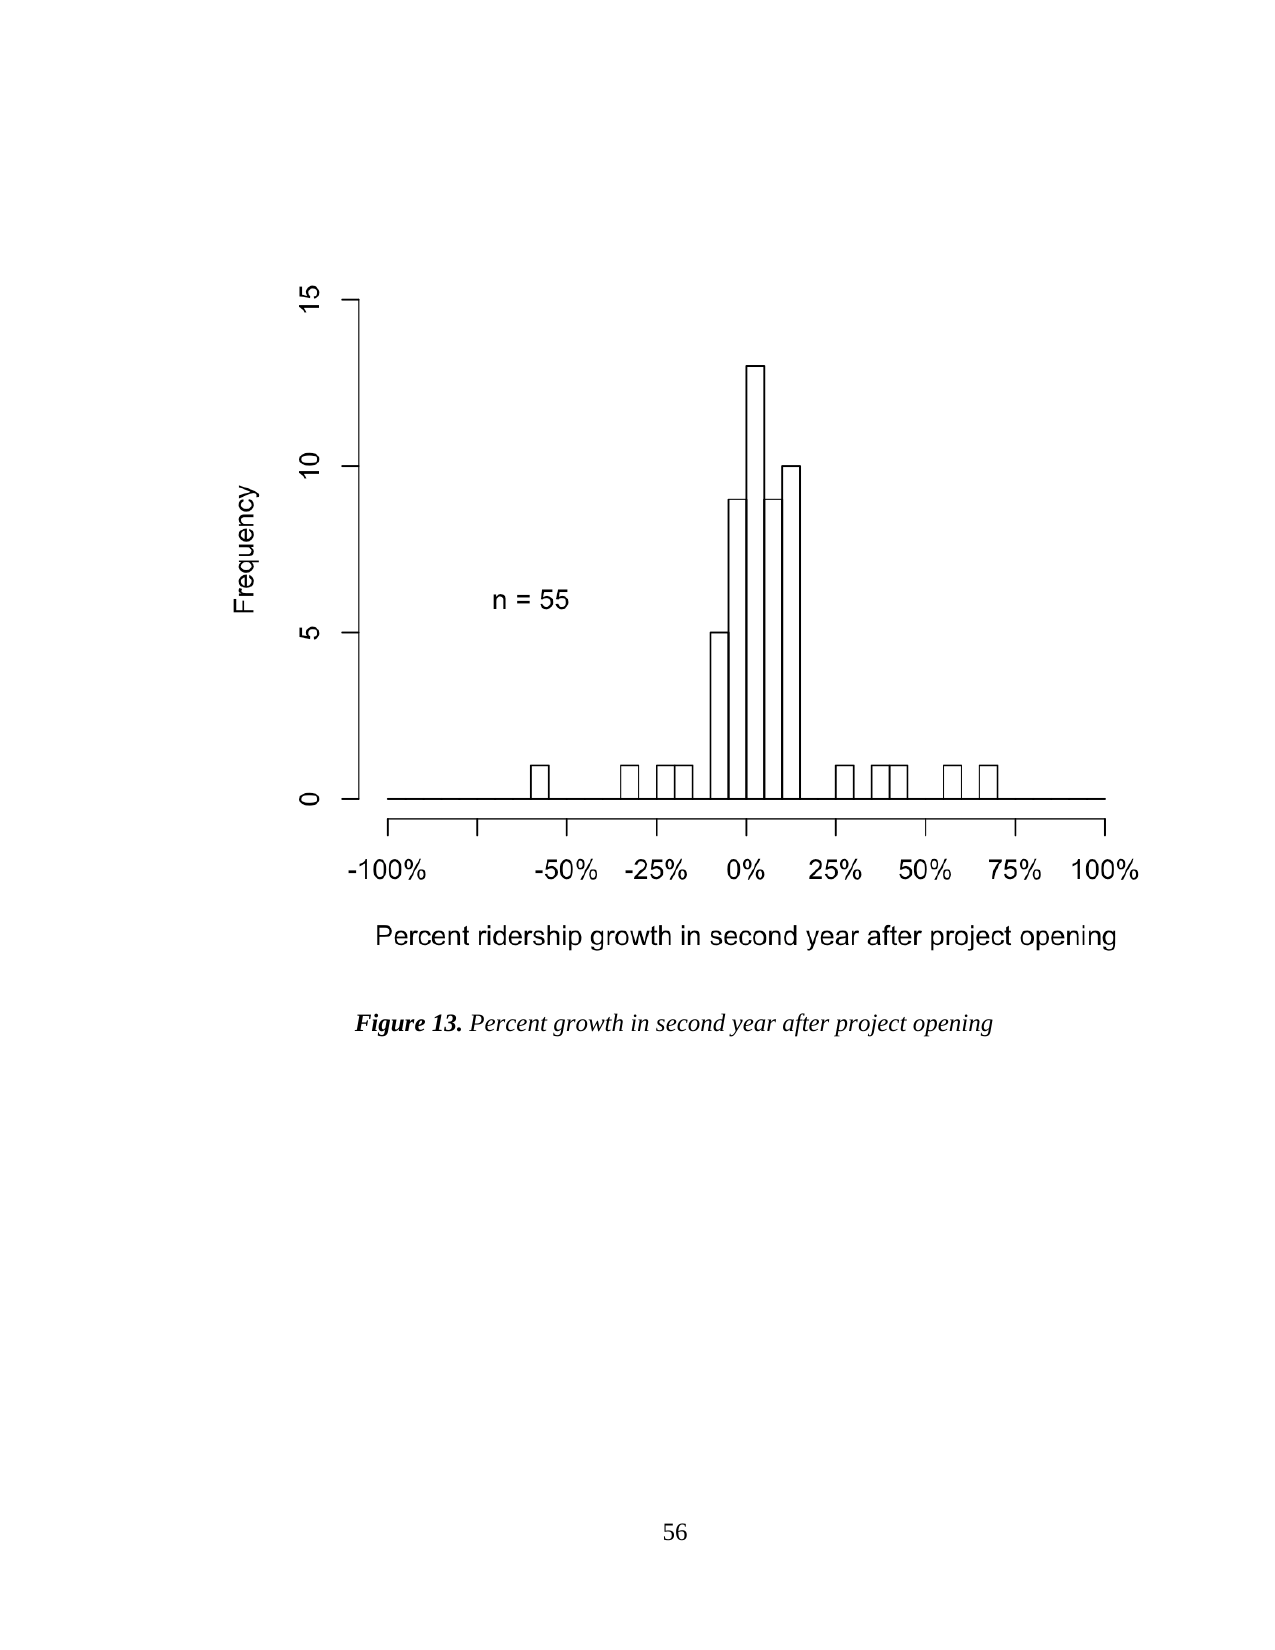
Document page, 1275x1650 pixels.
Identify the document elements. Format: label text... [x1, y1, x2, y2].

text Figure 13. Percent growth in second year after project opening [225, 1008, 1125, 1037]
picture [225, 150, 1199, 980]
